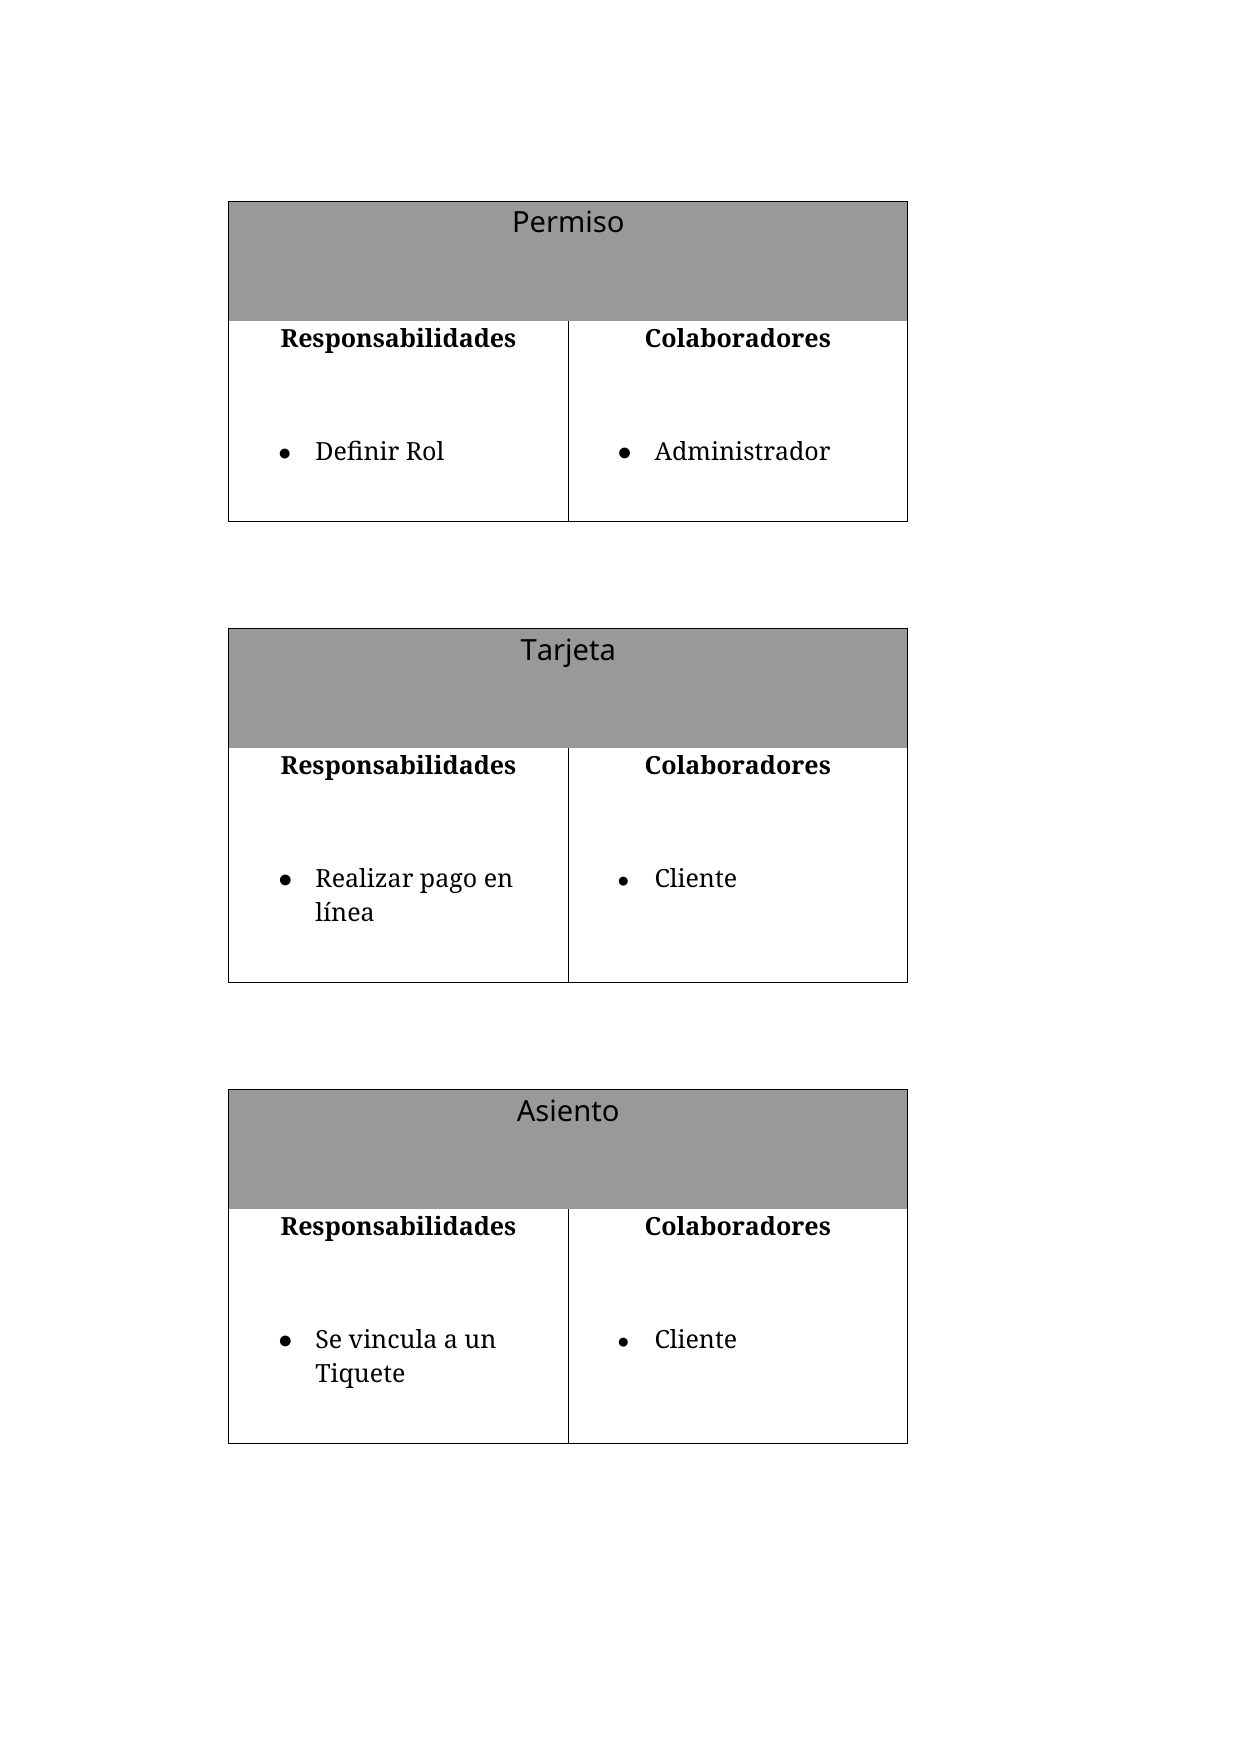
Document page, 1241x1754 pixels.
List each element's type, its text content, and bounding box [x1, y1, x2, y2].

table_cell Colaboradores Administrador [569, 321, 907, 521]
table_cell Colaboradores Cliente [569, 1209, 907, 1443]
table_header Asiento [229, 1090, 907, 1209]
table_cell Responsabilidades Definir Rol [229, 321, 568, 521]
table_cell Responsabilidades Realizar pago en línea [229, 748, 568, 982]
table_header Permiso [229, 202, 907, 321]
table_header Tarjeta [229, 629, 907, 748]
table_cell Colaboradores Cliente [569, 748, 907, 982]
table_cell Responsabilidades Se vincula a un Tiquete [229, 1209, 568, 1443]
